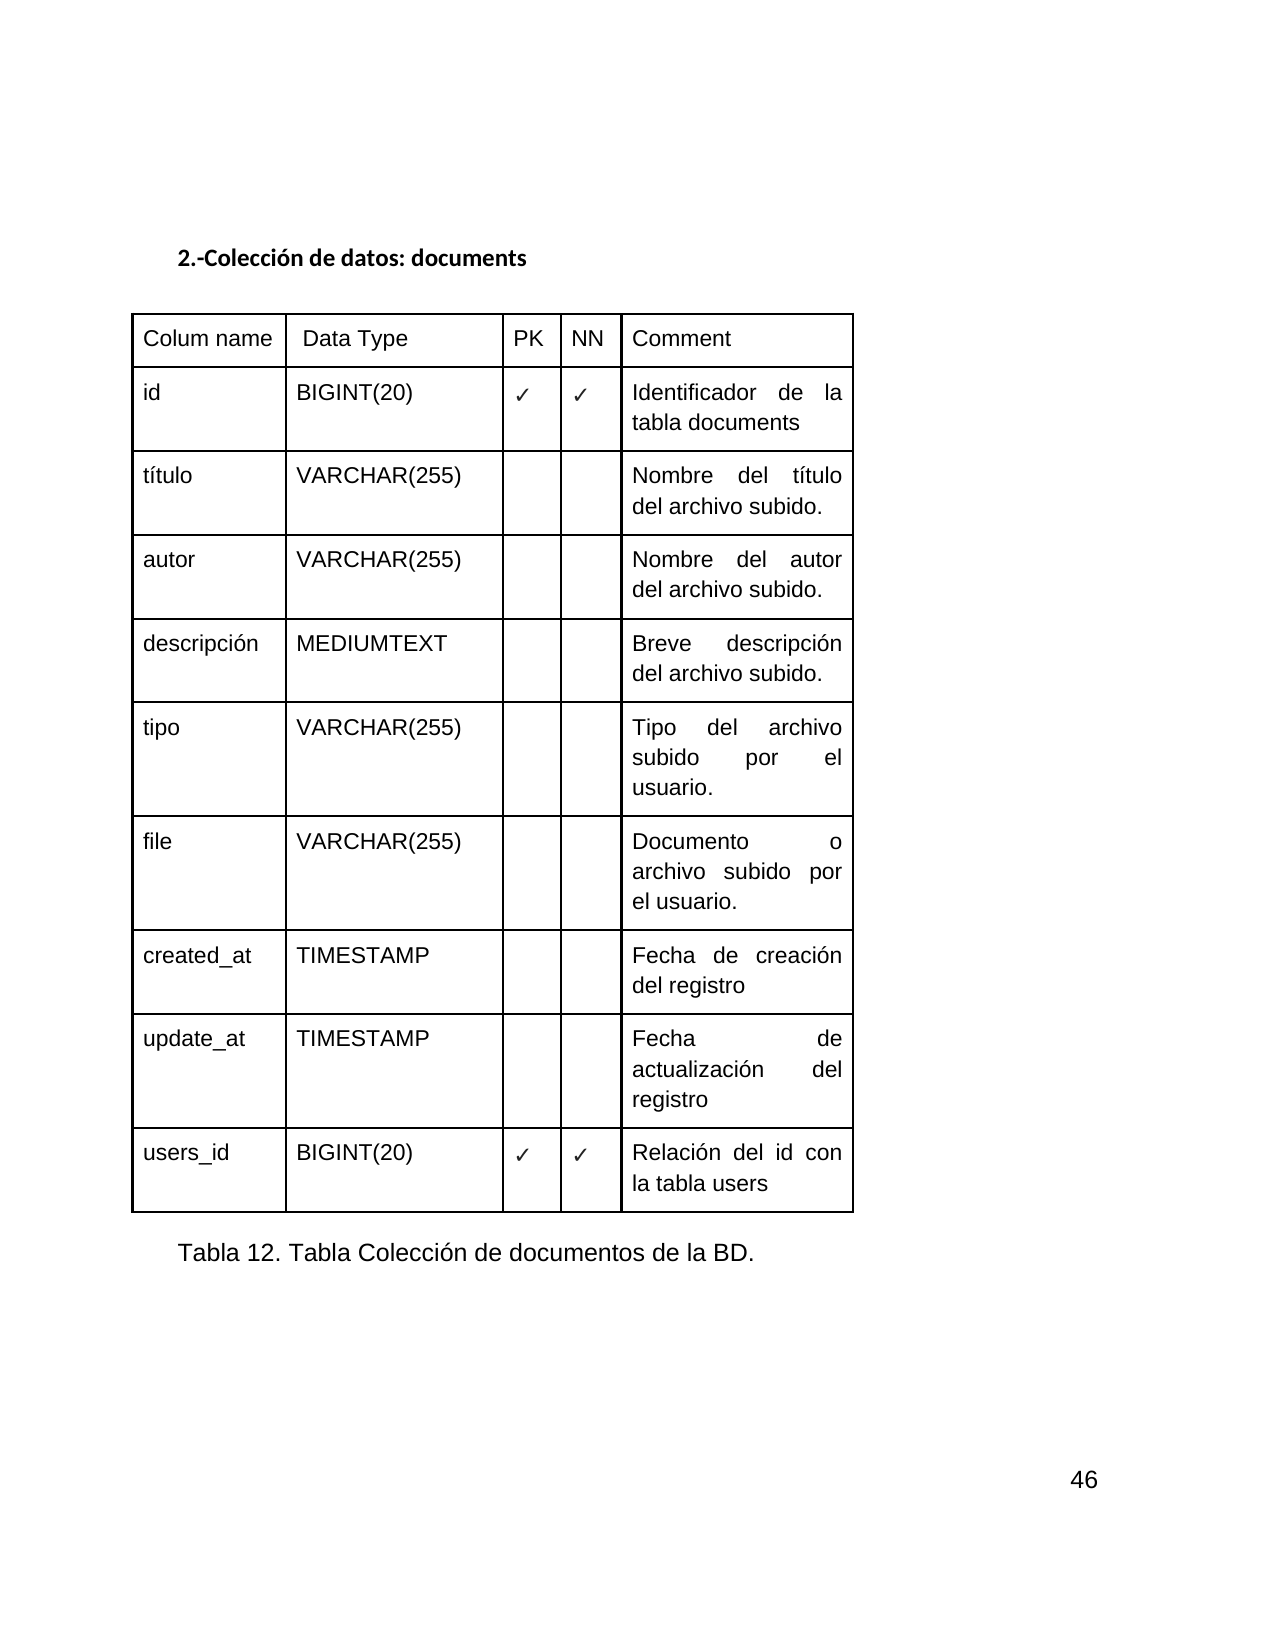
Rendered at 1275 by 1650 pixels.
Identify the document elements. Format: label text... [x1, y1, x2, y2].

table_cell descripción [134, 620, 285, 701]
table_cell VARCHAR(255) [287, 536, 502, 617]
table_cell [562, 1015, 620, 1127]
table_cell [504, 931, 560, 1013]
table_cell update_at [134, 1015, 285, 1127]
table_cell autor [134, 536, 285, 617]
table_header Data Type [287, 315, 502, 366]
table_cell [562, 703, 620, 815]
table_cell [504, 368, 560, 450]
table_header Colum name [134, 315, 285, 366]
table_cell [562, 1129, 620, 1211]
table_cell [562, 817, 620, 929]
table_cell Nombre del título del archivo subido. [623, 452, 852, 534]
table_cell VARCHAR(255) [287, 817, 502, 929]
table_cell file [134, 817, 285, 929]
table_cell users_id [134, 1129, 285, 1211]
table_cell Nombre del autor del archivo subido. [623, 536, 852, 617]
text 2.-Colección de datos: documents [177, 243, 1098, 273]
table_cell título [134, 452, 285, 534]
table_cell [562, 931, 620, 1013]
table_header Comment [623, 315, 852, 366]
table_cell [562, 452, 620, 534]
table_cell Identificador de la tabla documents [623, 368, 852, 450]
table_cell Breve descripción del archivo subido. [623, 620, 852, 701]
table_header PK [504, 315, 560, 366]
table_cell MEDIUMTEXT [287, 620, 502, 701]
table_cell [504, 703, 560, 815]
table_cell [504, 452, 560, 534]
table_cell VARCHAR(255) [287, 452, 502, 534]
table_cell TIMESTAMP [287, 1015, 502, 1127]
table_cell VARCHAR(255) [287, 703, 502, 815]
table_cell Fecha de actualización del registro [623, 1015, 852, 1127]
table_cell [562, 536, 620, 617]
table_cell [504, 620, 560, 701]
table_cell [562, 368, 620, 450]
table_cell [562, 620, 620, 701]
table_cell BIGINT(20) [287, 1129, 502, 1211]
table_cell Tipo del archivo subido por el usuario. [623, 703, 852, 815]
table_cell created_at [134, 931, 285, 1013]
text Tabla 12. Tabla Colección de documentos de la BD. [177, 1238, 1098, 1266]
table_cell [504, 1015, 560, 1127]
table_cell Relación del id con la tabla users [623, 1129, 852, 1211]
table_cell BIGINT(20) [287, 368, 502, 450]
table_cell Fecha de creación del registro [623, 931, 852, 1013]
table_cell [504, 536, 560, 617]
table_cell TIMESTAMP [287, 931, 502, 1013]
table_cell Documento o archivo subido por el usuario. [623, 817, 852, 929]
table_header NN [562, 315, 620, 366]
table_cell tipo [134, 703, 285, 815]
table_cell [504, 817, 560, 929]
table_cell [504, 1129, 560, 1211]
table_cell id [134, 368, 285, 450]
